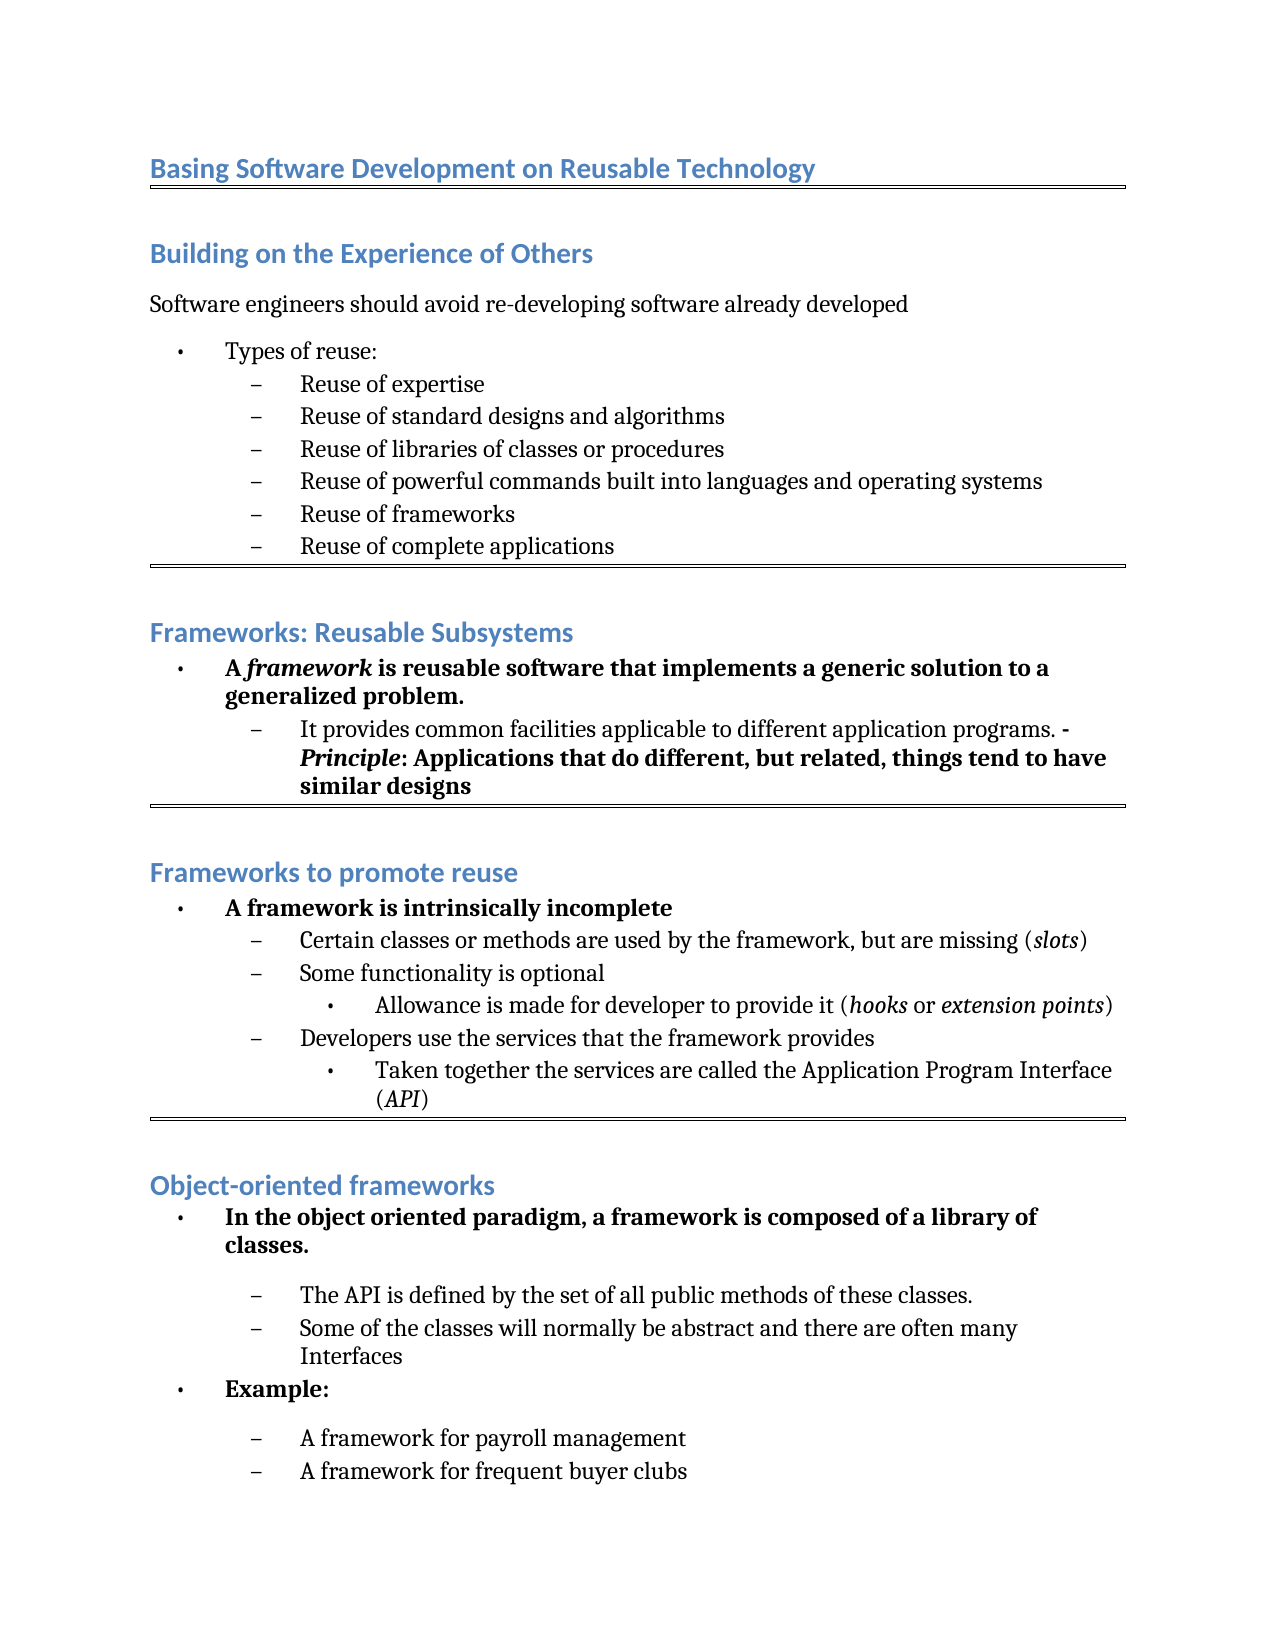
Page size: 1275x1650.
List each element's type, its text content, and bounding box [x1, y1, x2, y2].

list A framework is intrinsically incomplete [175, 894, 1125, 922]
list A framework for frequent buyer clubs [250, 1457, 1125, 1486]
list The API is defined by the set of all public methods of these classes. [250, 1281, 1125, 1310]
list Example: [175, 1375, 1125, 1403]
subtitle Building on the Experience of Others [150, 235, 1125, 271]
list Some of the classes will normally be abstract and there are often many Interfaces [250, 1313, 1125, 1371]
list Reuse of powerful commands built into languages and operating systems [250, 467, 1125, 496]
subtitle Object-oriented frameworks [150, 1167, 1125, 1203]
list Reuse of complete applications [250, 532, 1125, 561]
text Software engineers should avoid re-developing software already developed [150, 289, 1125, 318]
list A framework for payroll management [250, 1424, 1125, 1453]
list Types of reuse: [175, 337, 1125, 366]
list Developers use the services that the framework provides [250, 1024, 1125, 1052]
list In the object oriented paradigm, a framework is composed of a library of classes. [175, 1203, 1125, 1260]
list A framework is reusable software that implements a generic solution to a generalized problem. [175, 653, 1125, 711]
list Taken together the services are called the Application Program Interface (API) [325, 1056, 1125, 1114]
subtitle Frameworks: Reusable Subsystems [150, 614, 1125, 650]
list Reuse of libraries of classes or procedures [250, 434, 1125, 463]
list Reuse of standard designs and algorithms [250, 402, 1125, 431]
subtitle Frameworks to promote reuse [150, 854, 1125, 890]
list It provides common facilities applicable to different application programs. - Principle: Applications that do different, but related, things tend to have similar designs [250, 715, 1125, 801]
list Reuse of expertise [250, 369, 1125, 398]
subtitle Basing Software Development on Reusable Technology [150, 150, 1125, 185]
list Allowance is made for developer to provide it (hooks or extension points) [325, 991, 1125, 1020]
list Some functionality is optional [250, 959, 1125, 987]
list Certain classes or methods are used by the framework, but are missing (slots) [250, 926, 1125, 955]
list Reuse of frameworks [250, 499, 1125, 528]
